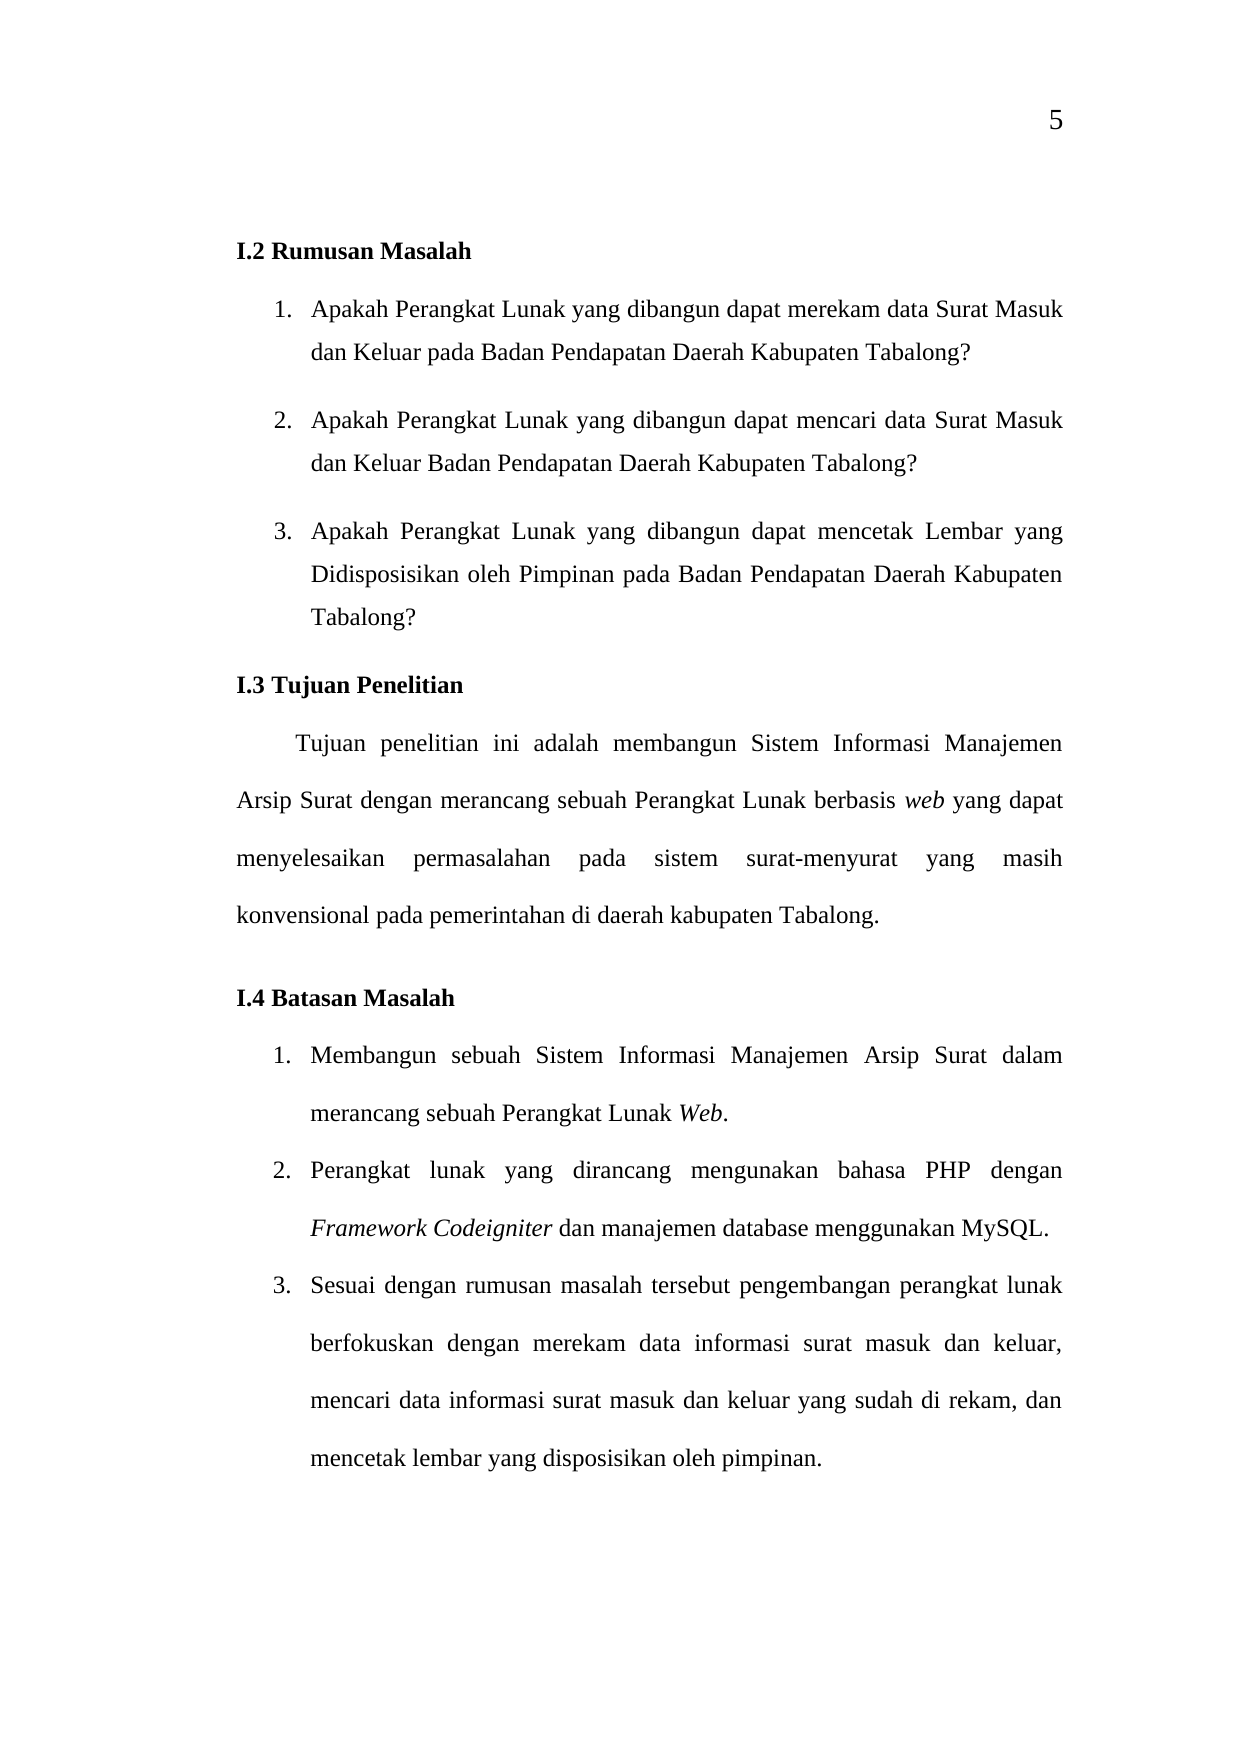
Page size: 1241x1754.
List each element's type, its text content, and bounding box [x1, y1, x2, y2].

list Apakah Perangkat Lunak yang dibangun dapat mencari data Surat Masuk dan Keluar Badan Pendapatan Daerah Kabupaten Tabalong? [273, 405, 1063, 477]
list Perangkat lunak yang dirancang mengunakan bahasa PHP dengan Framework Codeigniter dan manajemen database menggunakan MySQL. [273, 1156, 1063, 1242]
list Apakah Perangkat Lunak yang dibangun dapat merekam data Surat Masuk dan Keluar pada Badan Pendapatan Daerah Kabupaten Tabalong? [273, 294, 1063, 366]
text Tujuan penelitian ini adalah membangun Sistem Informasi Manajemen Arsip Surat dengan merancang sebuah Perangkat Lunak berbasis web yang dapat menyelesaikan permasalahan pada sistem surat-menyurat yang masih konvensional pada pemerintahan di daerah kabupaten Tabalong. [236, 728, 1063, 929]
subtitle Rumusan Masalah [236, 236, 1063, 265]
subtitle Batasan Masalah [236, 983, 1063, 1012]
list Membangun sebuah Sistem Informasi Manajemen Arsip Surat dalam merancang sebuah Perangkat Lunak Web. [273, 1041, 1063, 1127]
subtitle Tujuan Penelitian [236, 671, 1063, 699]
list Sesuai dengan rumusan masalah tersebut pengembangan perangkat lunak berfokuskan dengan merekam data informasi surat masuk dan keluar, mencari data informasi surat masuk dan keluar yang sudah di rekam, dan mencetak lembar yang disposisikan oleh pimpinan. [273, 1271, 1063, 1472]
list Apakah Perangkat Lunak yang dibangun dapat mencetak Lembar yang Didisposisikan oleh Pimpinan pada Badan Pendapatan Daerah Kabupaten Tabalong? [273, 516, 1063, 631]
